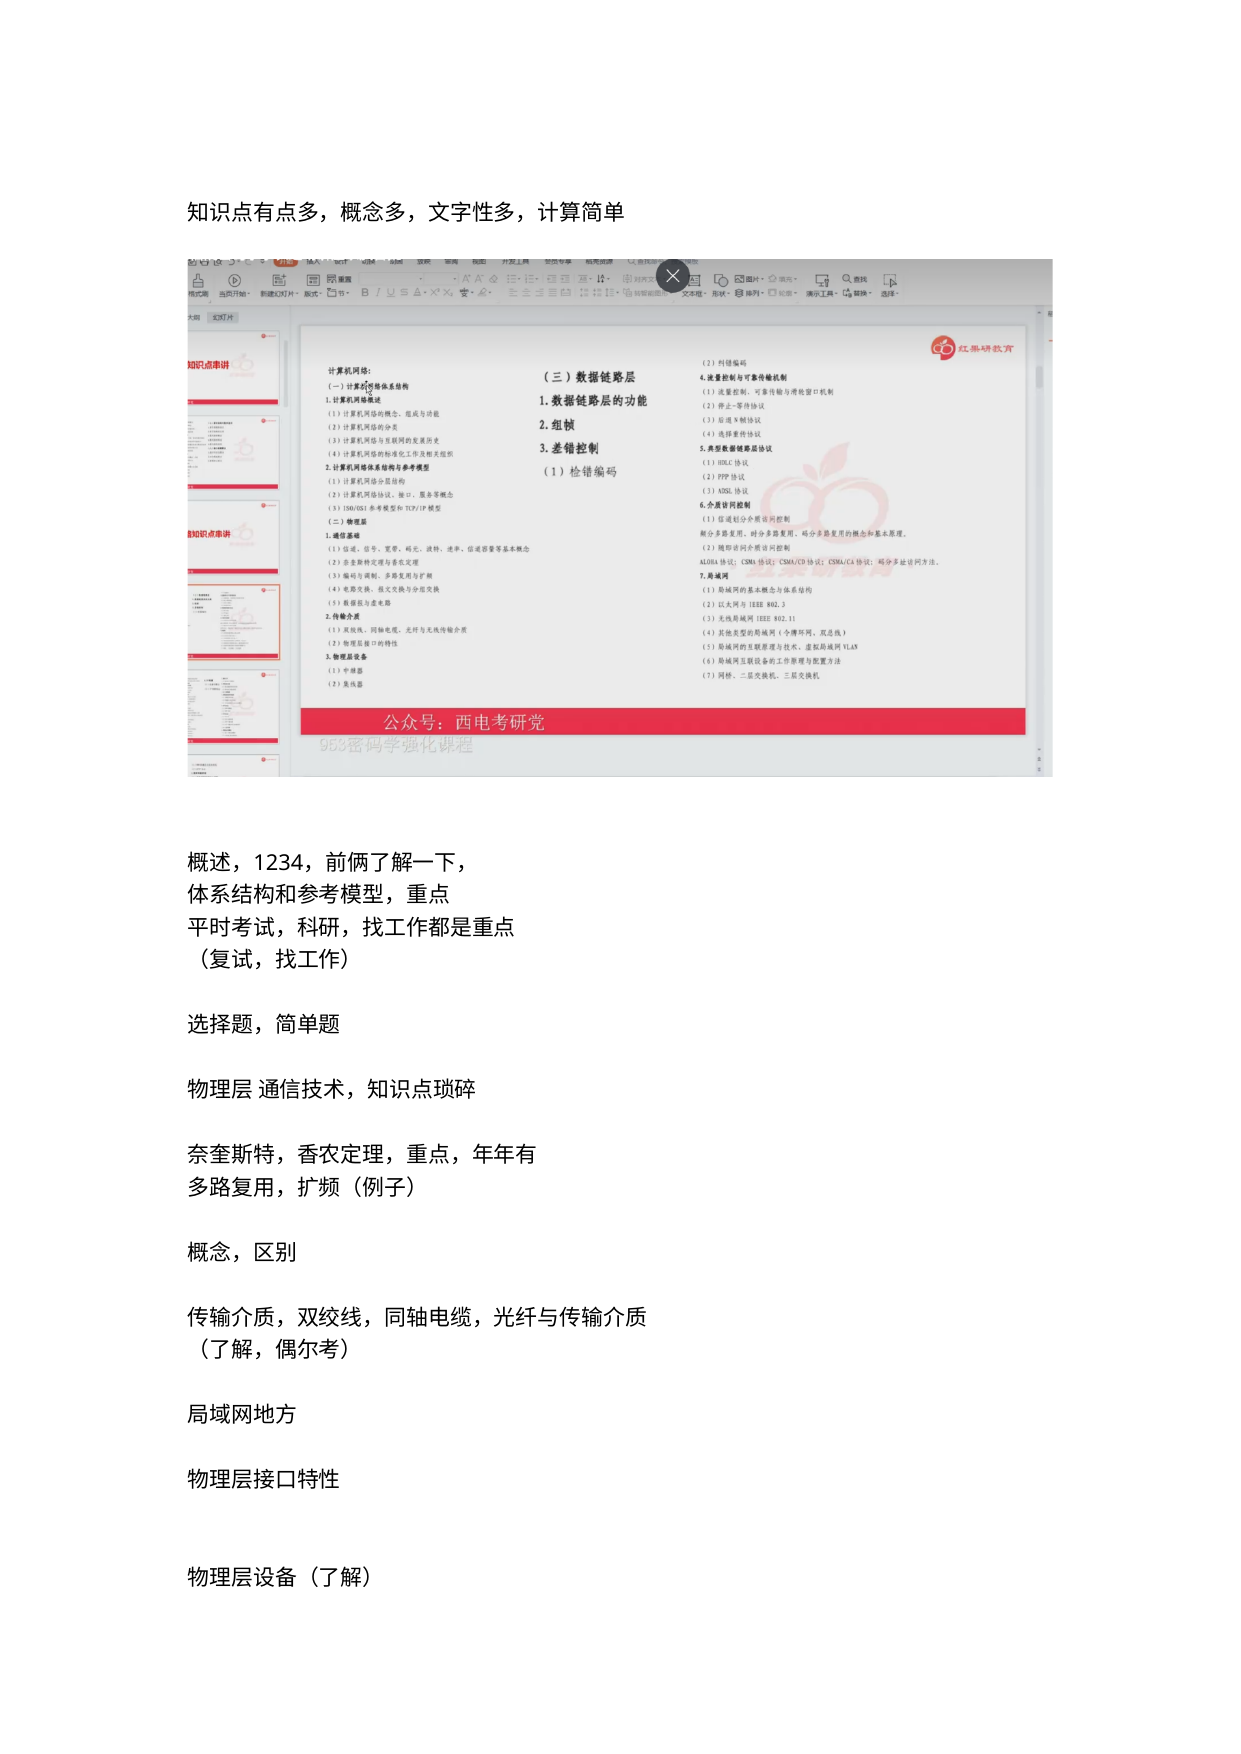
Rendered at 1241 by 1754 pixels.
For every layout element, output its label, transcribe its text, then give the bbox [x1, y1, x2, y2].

text 物理层接口特性 [187, 1462, 1053, 1494]
text 奈奎斯特，香农定理，重点，年年有 [187, 1137, 1053, 1169]
text 体系结构和参考模型，重点 [187, 877, 1053, 909]
text （复试，找工作） [187, 942, 1053, 974]
text 局域网地方 [187, 1397, 1053, 1429]
text 多路复用，扩频（例子） [187, 1169, 1053, 1202]
text 传输介质，双绞线，同轴电缆，光纤与传输介质 [187, 1299, 1053, 1332]
text 平时考试，科研，找工作都是重点 [187, 909, 1053, 942]
text 选择题，简单题 [187, 1007, 1053, 1039]
text 知识点有点多，概念多，文字性多，计算简单 [187, 194, 1053, 227]
picture [187, 259, 1053, 777]
text 概念，区别 [187, 1234, 1053, 1267]
text 物理层 通信技术，知识点琐碎 [187, 1072, 1053, 1104]
text （了解，偶尔考） [187, 1332, 1053, 1364]
text 概述，1234，前俩了解一下， [187, 844, 1053, 877]
text 物理层设备（了解） [187, 1559, 1053, 1592]
